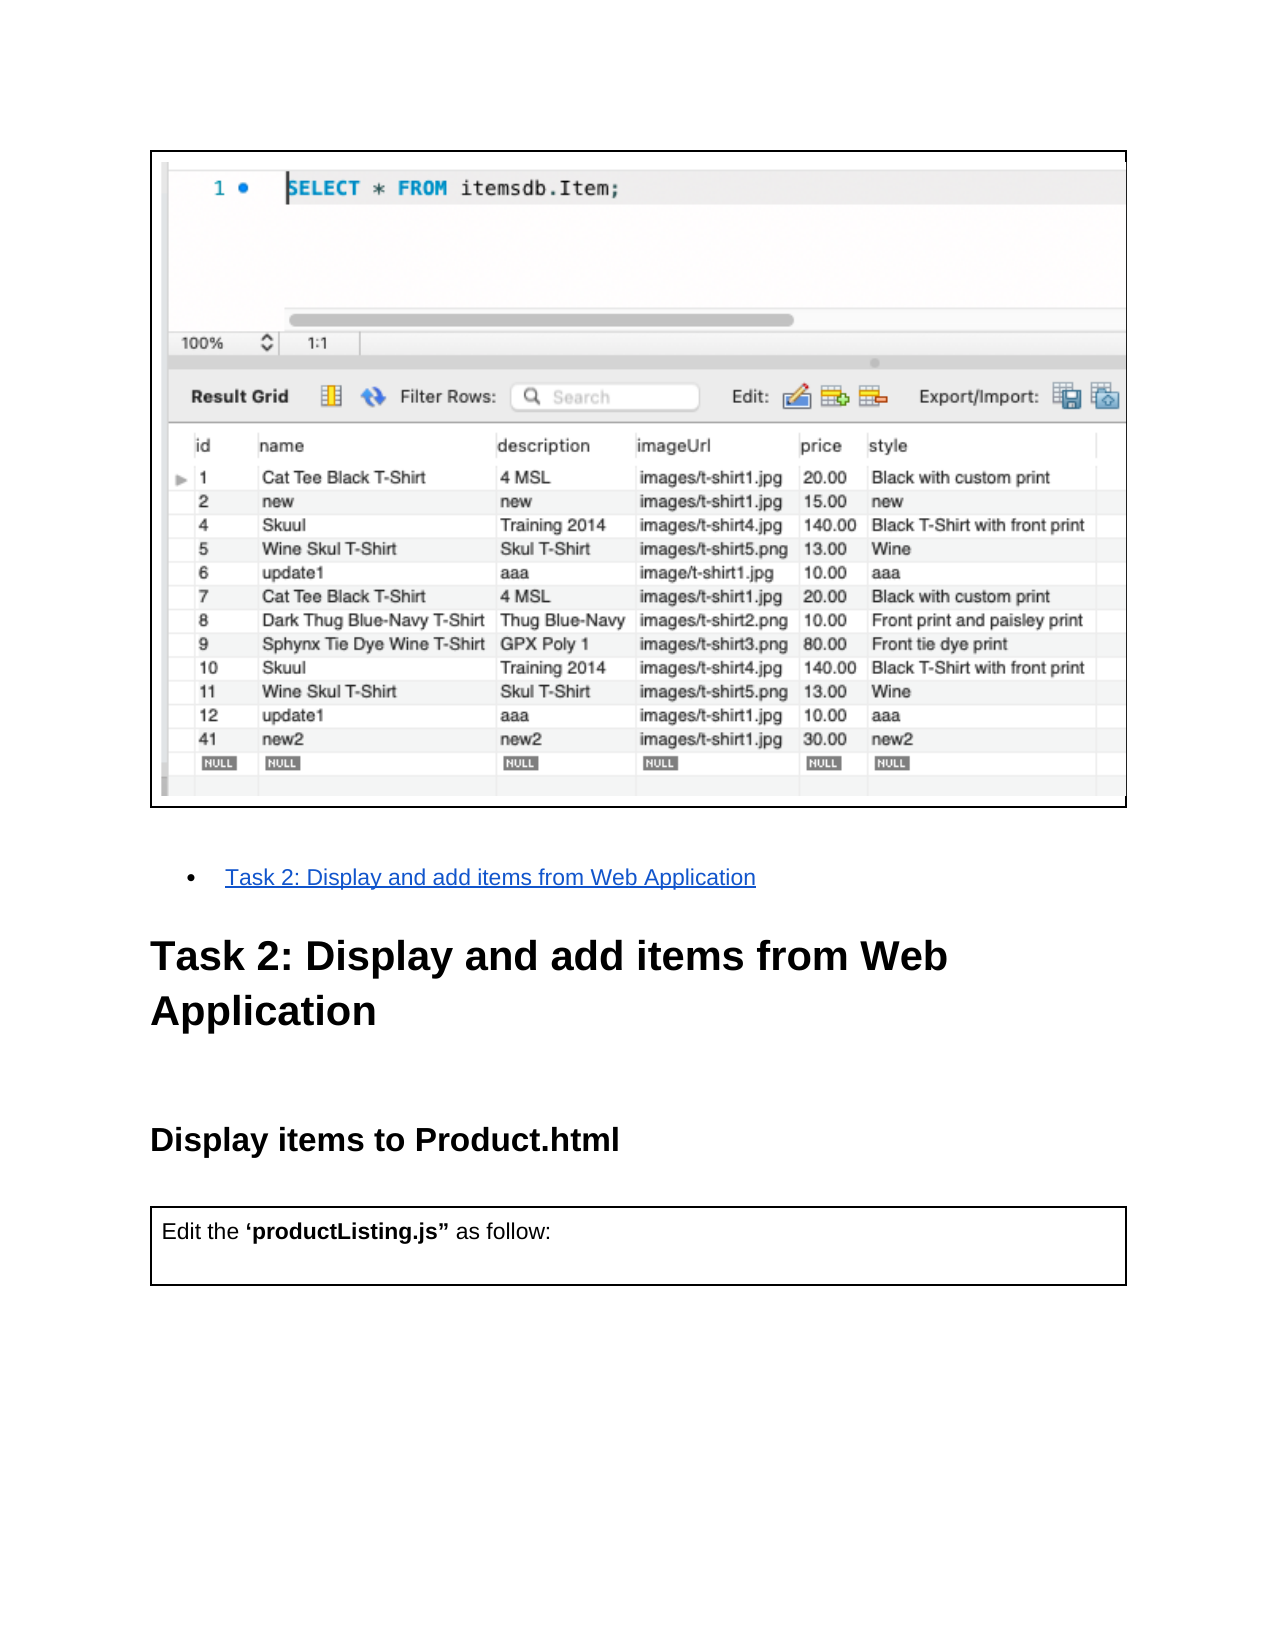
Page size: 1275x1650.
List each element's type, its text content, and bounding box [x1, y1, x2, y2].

subtitle Display items to Product.html [150, 1120, 1125, 1159]
subtitle Task 2: Display and add items from Web Application [150, 931, 1125, 1034]
list Task 2: Display and add items from Web Application [187, 863, 1125, 890]
picture [161, 162, 1127, 796]
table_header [152, 1208, 1125, 1284]
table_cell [152, 152, 1125, 806]
